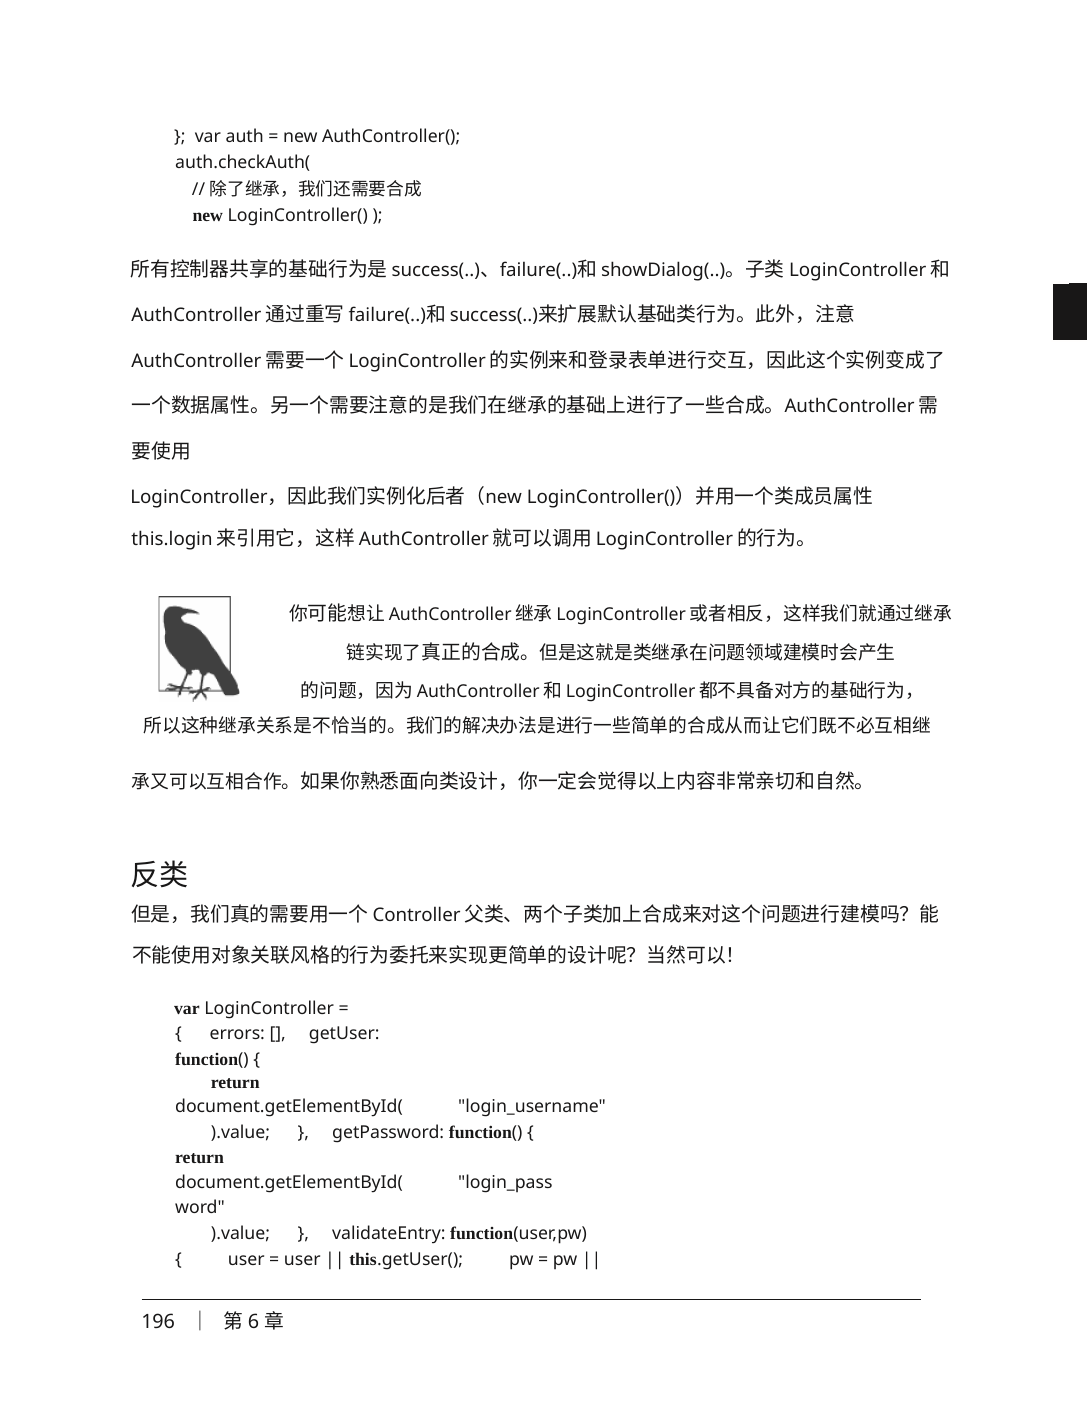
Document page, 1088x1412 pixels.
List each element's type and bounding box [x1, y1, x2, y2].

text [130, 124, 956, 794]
picture [158, 596, 240, 702]
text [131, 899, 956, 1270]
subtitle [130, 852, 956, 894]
